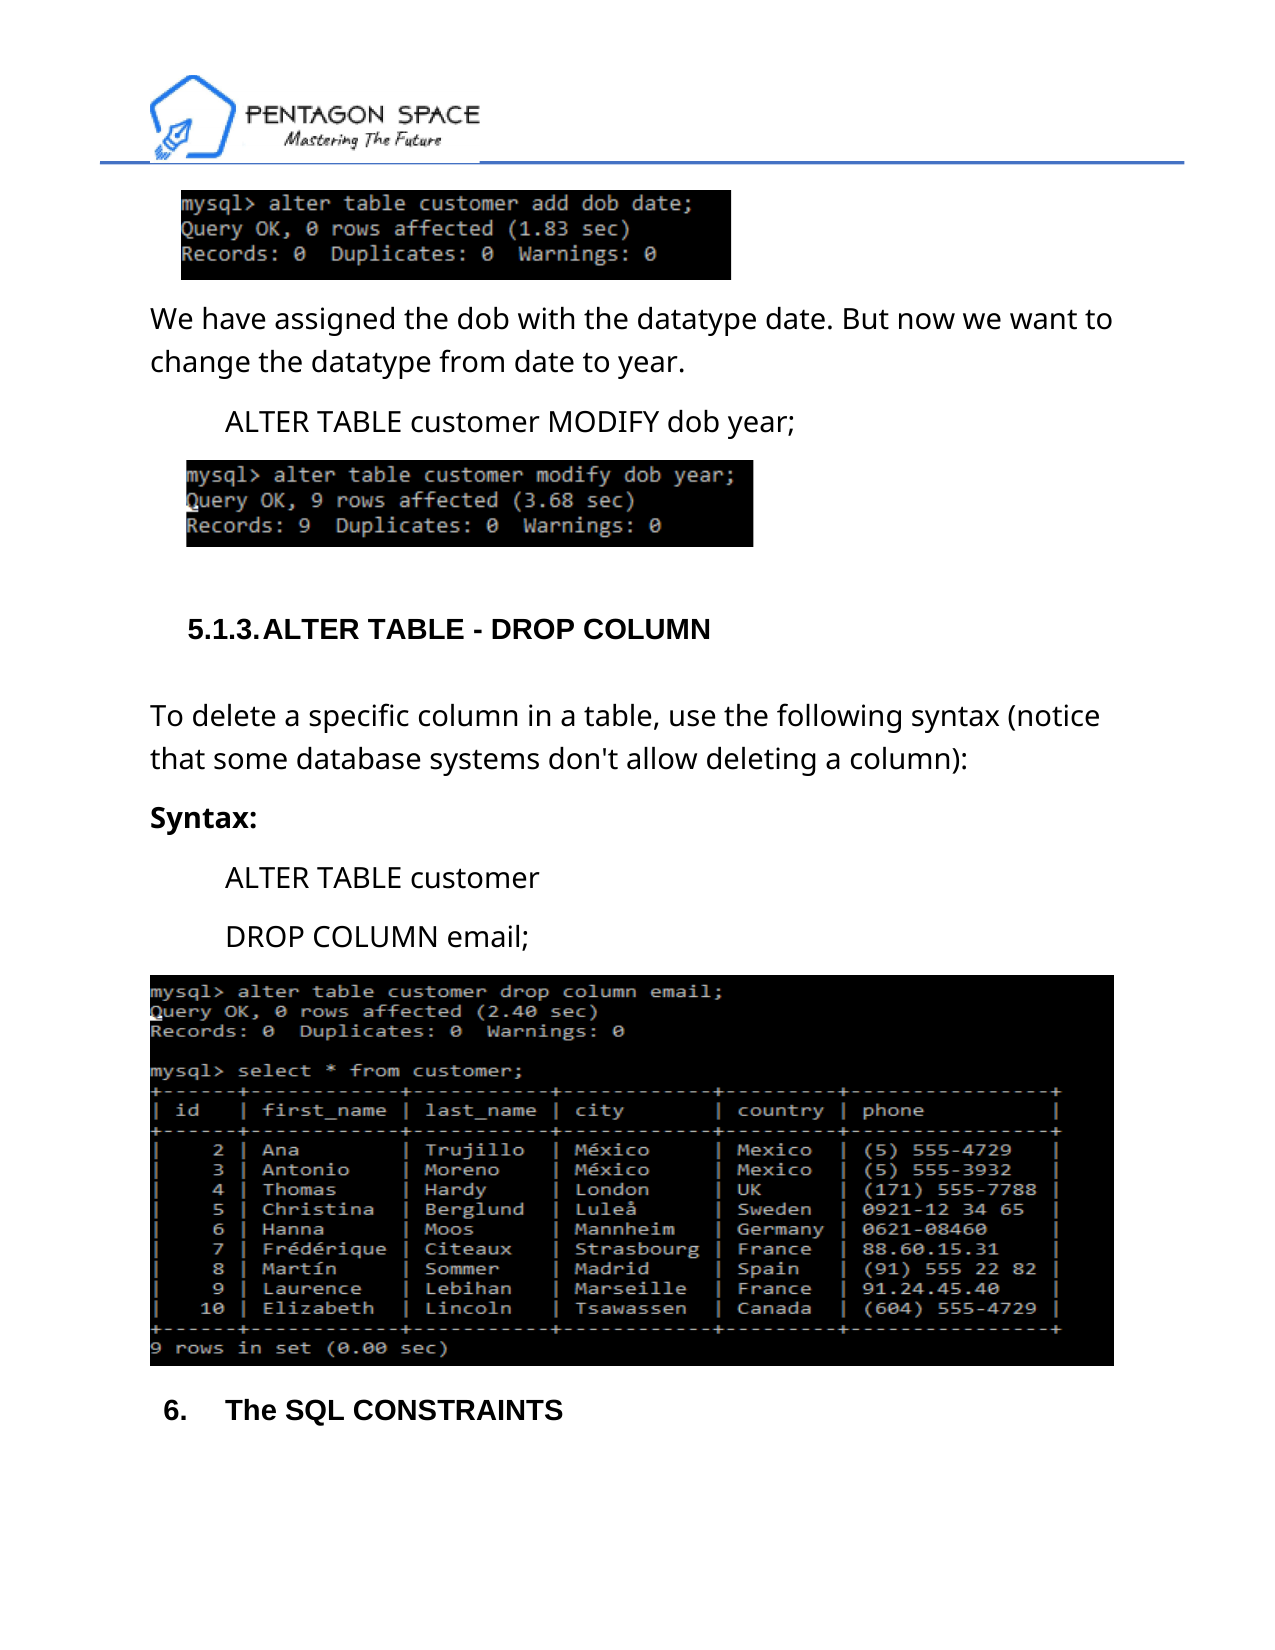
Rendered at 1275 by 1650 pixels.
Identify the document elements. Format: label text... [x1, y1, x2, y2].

text We have assigned the dob with the datatype date. But now we want to change the datatype from date to year. [150, 299, 1125, 381]
text ALTER TABLE customer [150, 857, 1125, 897]
picture [150, 975, 1114, 1366]
subtitle The SQL CONSTRAINTS [187, 1393, 1125, 1427]
text DROP COLUMN email; [150, 916, 1125, 956]
picture [186, 460, 754, 547]
text To delete a specific column in a table, use the following syntax (notice that some database systems don't allow deleting a column): [150, 695, 1125, 778]
text Syntax: [150, 797, 1125, 837]
picture [181, 190, 732, 280]
picture [150, 75, 480, 163]
text ALTER TABLE customer MODIFY dob year; [150, 401, 1125, 441]
subtitle ALTER TABLE - DROP COLUMN [187, 612, 1125, 646]
